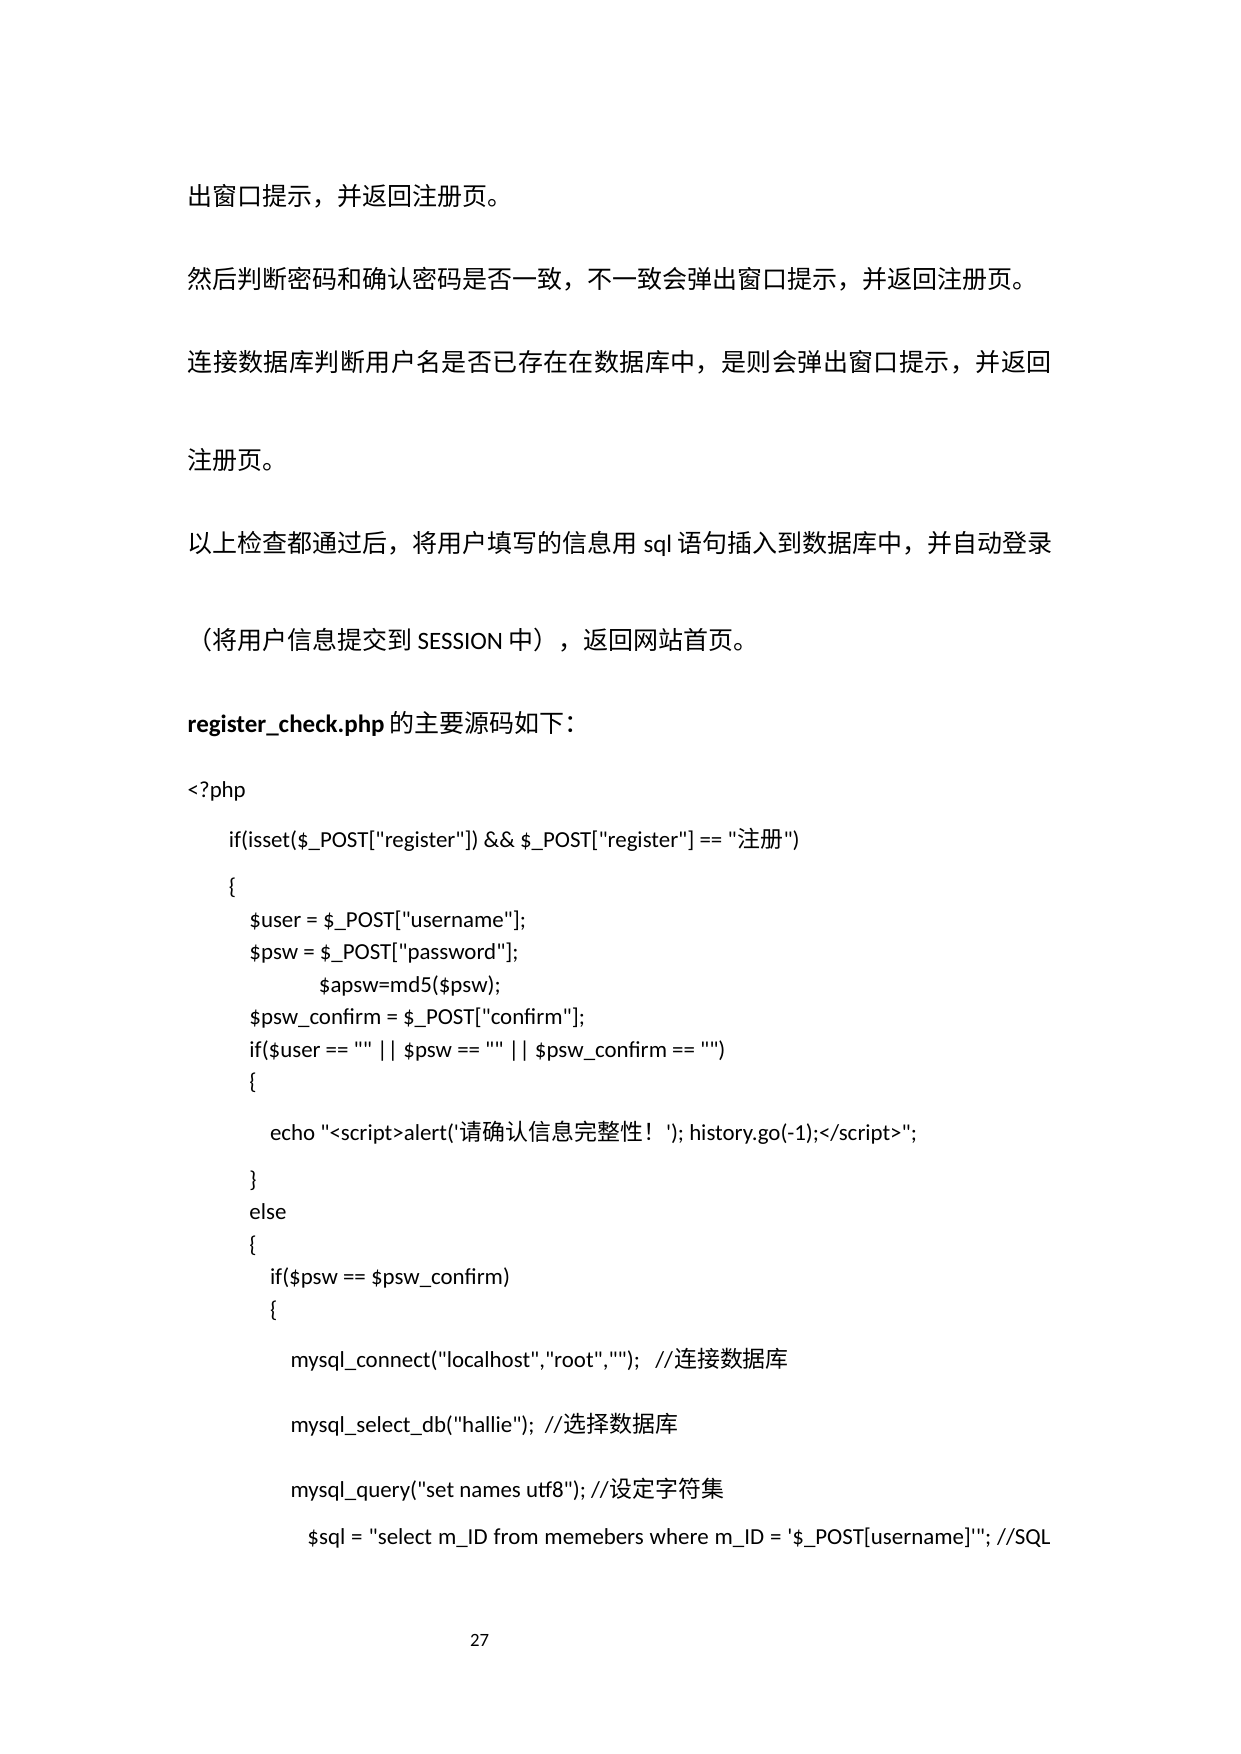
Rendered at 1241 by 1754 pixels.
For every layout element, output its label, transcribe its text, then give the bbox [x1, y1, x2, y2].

list mysql_query("set names utf8"); //设定字符集 [187, 1455, 1053, 1520]
list { [187, 1228, 1053, 1260]
list { [187, 870, 1053, 903]
list if($user == "" || $psw == "" || $psw_confirm == "") [187, 1033, 1053, 1065]
list <?php [187, 773, 1053, 805]
list mysql_connect("localhost","root",""); //连接数据库 [187, 1325, 1053, 1390]
list 以上检查都通过后，将用户填写的信息用sql语句插入到数据库中，并自动登录（将用户信息提交到SESSION中），返回网站首页。 [187, 509, 1053, 671]
list $apsw=md5($psw); [187, 968, 1053, 1000]
list $psw = $_POST["password"]; [187, 935, 1053, 968]
list { [187, 1065, 1053, 1098]
list register_check.php的主要源码如下： [187, 689, 1053, 754]
list $user = $_POST["username"]; [187, 903, 1053, 935]
list $psw_confirm = $_POST["confirm"]; [187, 1000, 1053, 1033]
list } [187, 1163, 1053, 1195]
list 连接数据库判断用户名是否已存在在数据库中，是则会弹出窗口提示，并返回注册页。 [187, 328, 1053, 491]
list else [187, 1195, 1053, 1228]
list if($psw == $psw_confirm) [187, 1260, 1053, 1293]
list 然后判断密码和确认密码是否一致，不一致会弹出窗口提示，并返回注册页。 [187, 245, 1053, 310]
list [187, 162, 1053, 227]
list echo "<script>alert('请确认信息完整性！'); history.go(-1);</script>"; [187, 1098, 1053, 1163]
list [187, 1520, 1053, 1553]
list { [187, 1293, 1053, 1325]
list mysql_select_db("hallie"); //选择数据库 [187, 1390, 1053, 1455]
list if(isset($_POST["register"]) && $_POST["register"] == "注册") [187, 805, 1053, 870]
